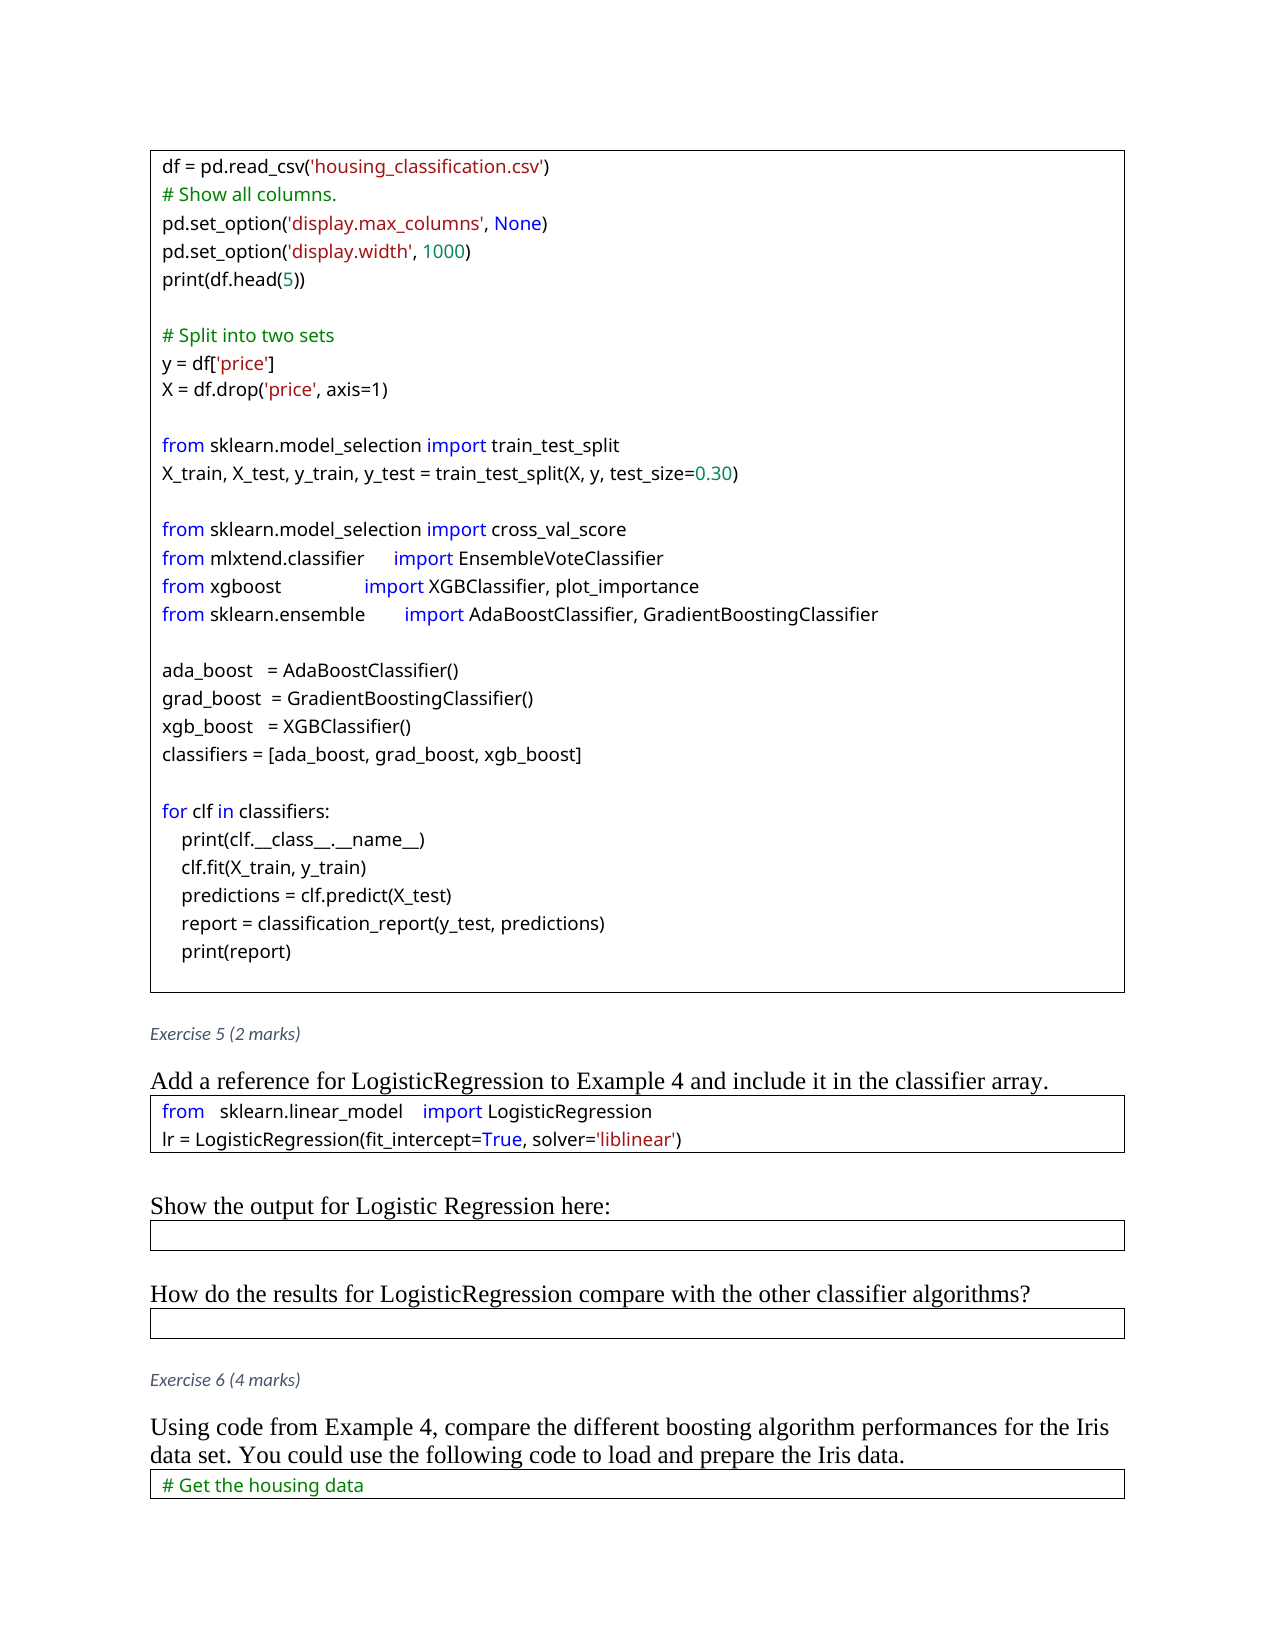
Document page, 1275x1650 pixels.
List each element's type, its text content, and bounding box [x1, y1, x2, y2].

text Add a reference for LogisticRegression to Example 4 and include it in the classifier array. [150, 1066, 1125, 1094]
text Using code from Example 4, compare the different boosting algorithm performances for the Iris data set. You could use the following code to load and prepare the Iris data. [150, 1412, 1125, 1469]
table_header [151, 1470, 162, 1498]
text Show the output for Logistic Regression here: [150, 1191, 1125, 1220]
table_header [151, 1221, 1124, 1250]
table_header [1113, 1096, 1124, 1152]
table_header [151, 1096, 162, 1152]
text How do the results for LogisticRegression compare with the other classifier algorithms? [150, 1279, 1125, 1308]
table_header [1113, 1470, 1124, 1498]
table_header [151, 1309, 1124, 1338]
